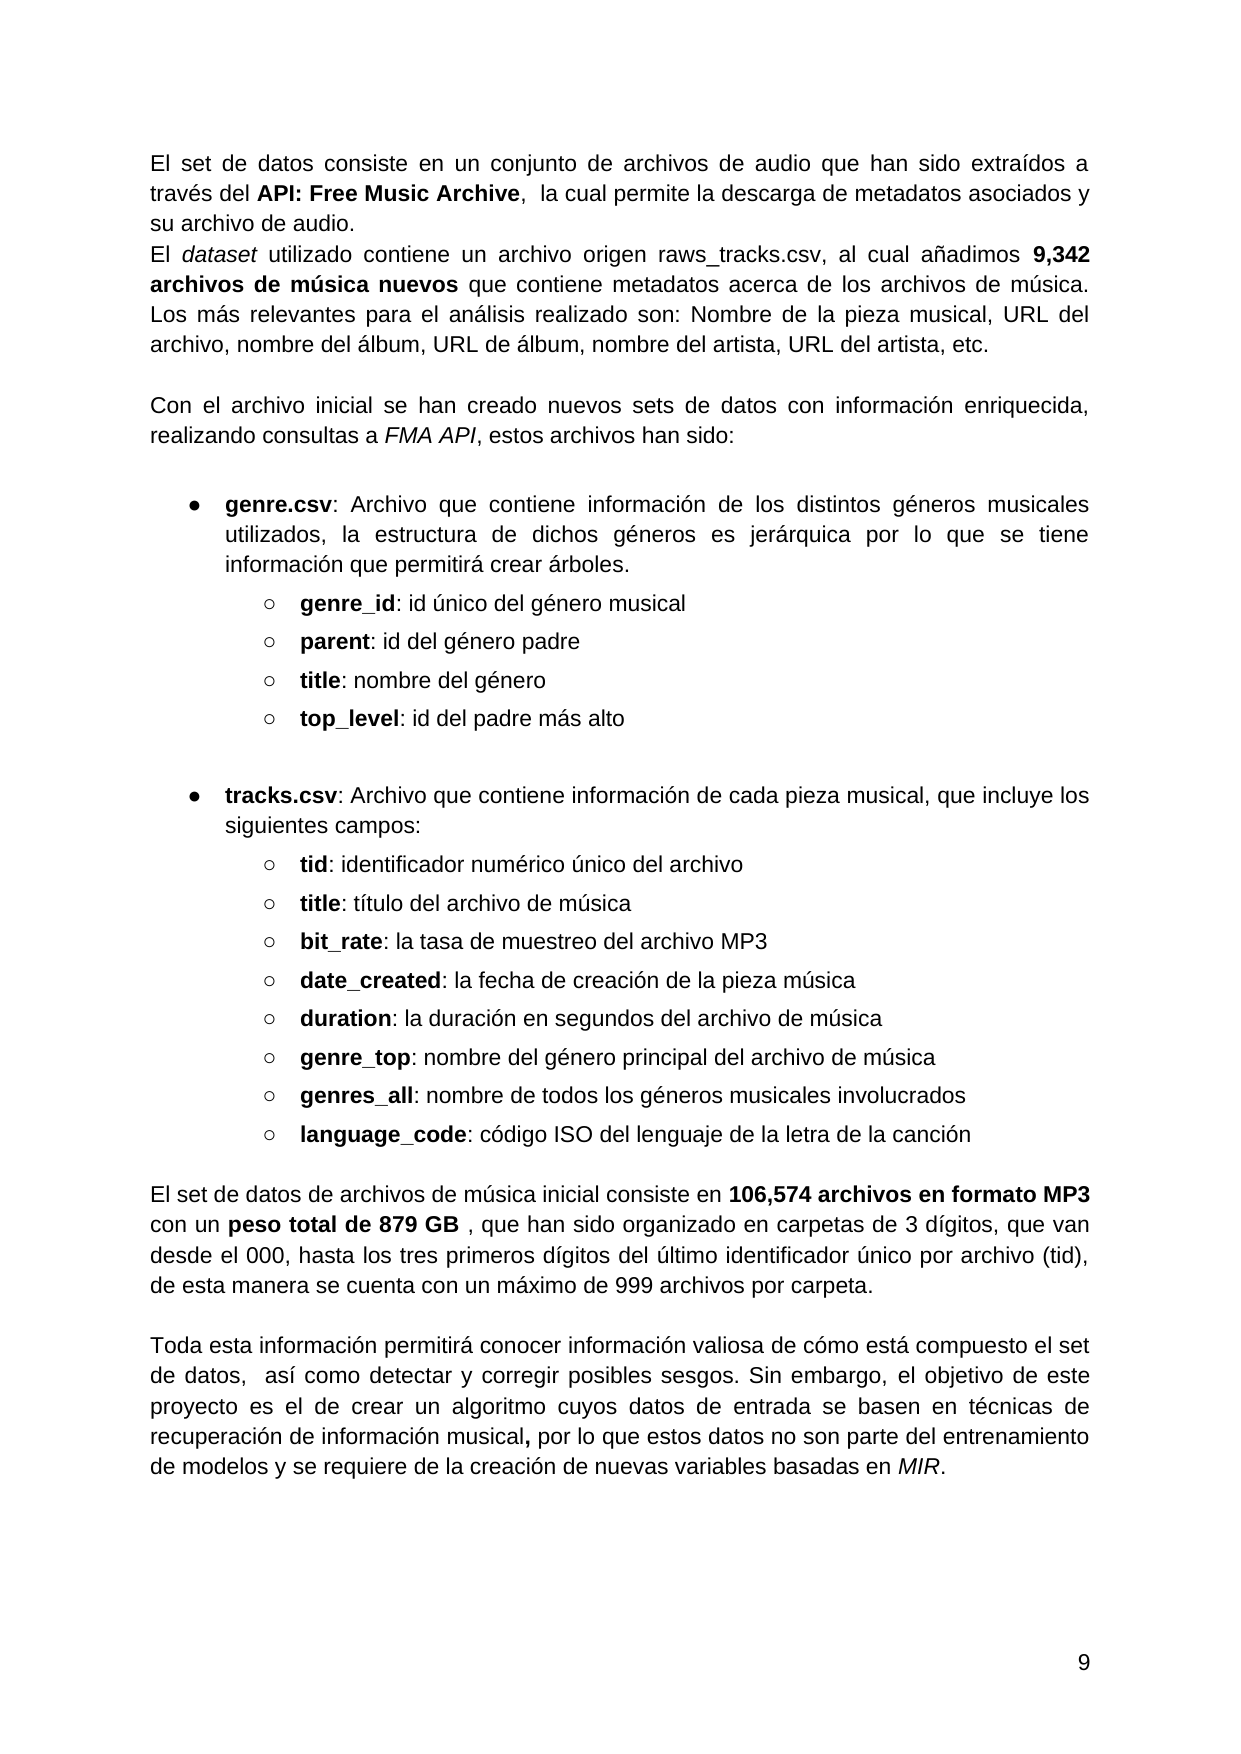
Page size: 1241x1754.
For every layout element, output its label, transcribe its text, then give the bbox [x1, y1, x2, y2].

list date_created: la fecha de creación de la pieza música [262, 967, 1090, 993]
text Con el archivo inicial se han creado nuevos sets de datos con información enriquecida, realizando consultas a FMA API, estos archivos han sido: [150, 392, 1090, 448]
text El dataset utilizado contiene un archivo origen raws_tracks.csv, al cual añadimos 9,342 archivos de música nuevos que contiene metadatos acerca de los archivos de música. Los más relevantes para el análisis realizado son: Nombre de la pieza musical, URL del archivo, nombre del álbum, URL de álbum, nombre del artista, URL del artista, etc. [150, 241, 1090, 358]
list genre_id: id único del género musical [262, 589, 1090, 616]
text El set de datos de archivos de música inicial consiste en 106,574 archivos en formato MP3 con un peso total de 879 GB , que han sido organizado en carpetas de 3 dígitos, que van desde el 000, hasta los tres primeros dígitos del último identificador único por archivo (tid), de esta manera se cuenta con un máximo de 999 archivos por carpeta. [150, 1181, 1090, 1298]
list bit_rate: la tasa de muestreo del archivo MP3 [262, 928, 1090, 954]
list top_level: id del padre más alto [262, 705, 1090, 732]
text Toda esta información permitirá conocer información valiosa de cómo está compuesto el set de datos, así como detectar y corregir posibles sesgos. Sin embargo, el objetivo de este proyecto es el de crear un algoritmo cuyos datos de entrada se basen en técnicas de recuperación de información musical, por lo que estos datos no son parte del entrenamiento de modelos y se requiere de la creación de nuevas variables basadas en MIR. [150, 1332, 1090, 1479]
list title: nombre del género [262, 667, 1090, 693]
list tid: identificador numérico único del archivo [262, 851, 1090, 877]
text El set de datos consiste en un conjunto de archivos de audio que han sido extraídos a través del API: Free Music Archive, la cual permite la descarga de metadatos asociados y su archivo de audio. [150, 150, 1090, 237]
list tracks.csv: Archivo que contiene información de cada pieza musical, que incluye los siguientes campos: [187, 782, 1090, 839]
list language_code: código ISO del lenguaje de la letra de la canción [262, 1121, 1090, 1147]
list title: título del archivo de música [262, 889, 1090, 916]
list genre_top: nombre del género principal del archivo de música [262, 1044, 1090, 1070]
list duration: la duración en segundos del archivo de música [262, 1005, 1090, 1032]
list genre.csv: Archivo que contiene información de los distintos géneros musicales utilizados, la estructura de dichos géneros es jerárquica por lo que se tiene información que permitirá crear árboles. [187, 491, 1090, 577]
list parent: id del género padre [262, 628, 1090, 654]
list genres_all: nombre de todos los géneros musicales involucrados [262, 1082, 1090, 1109]
